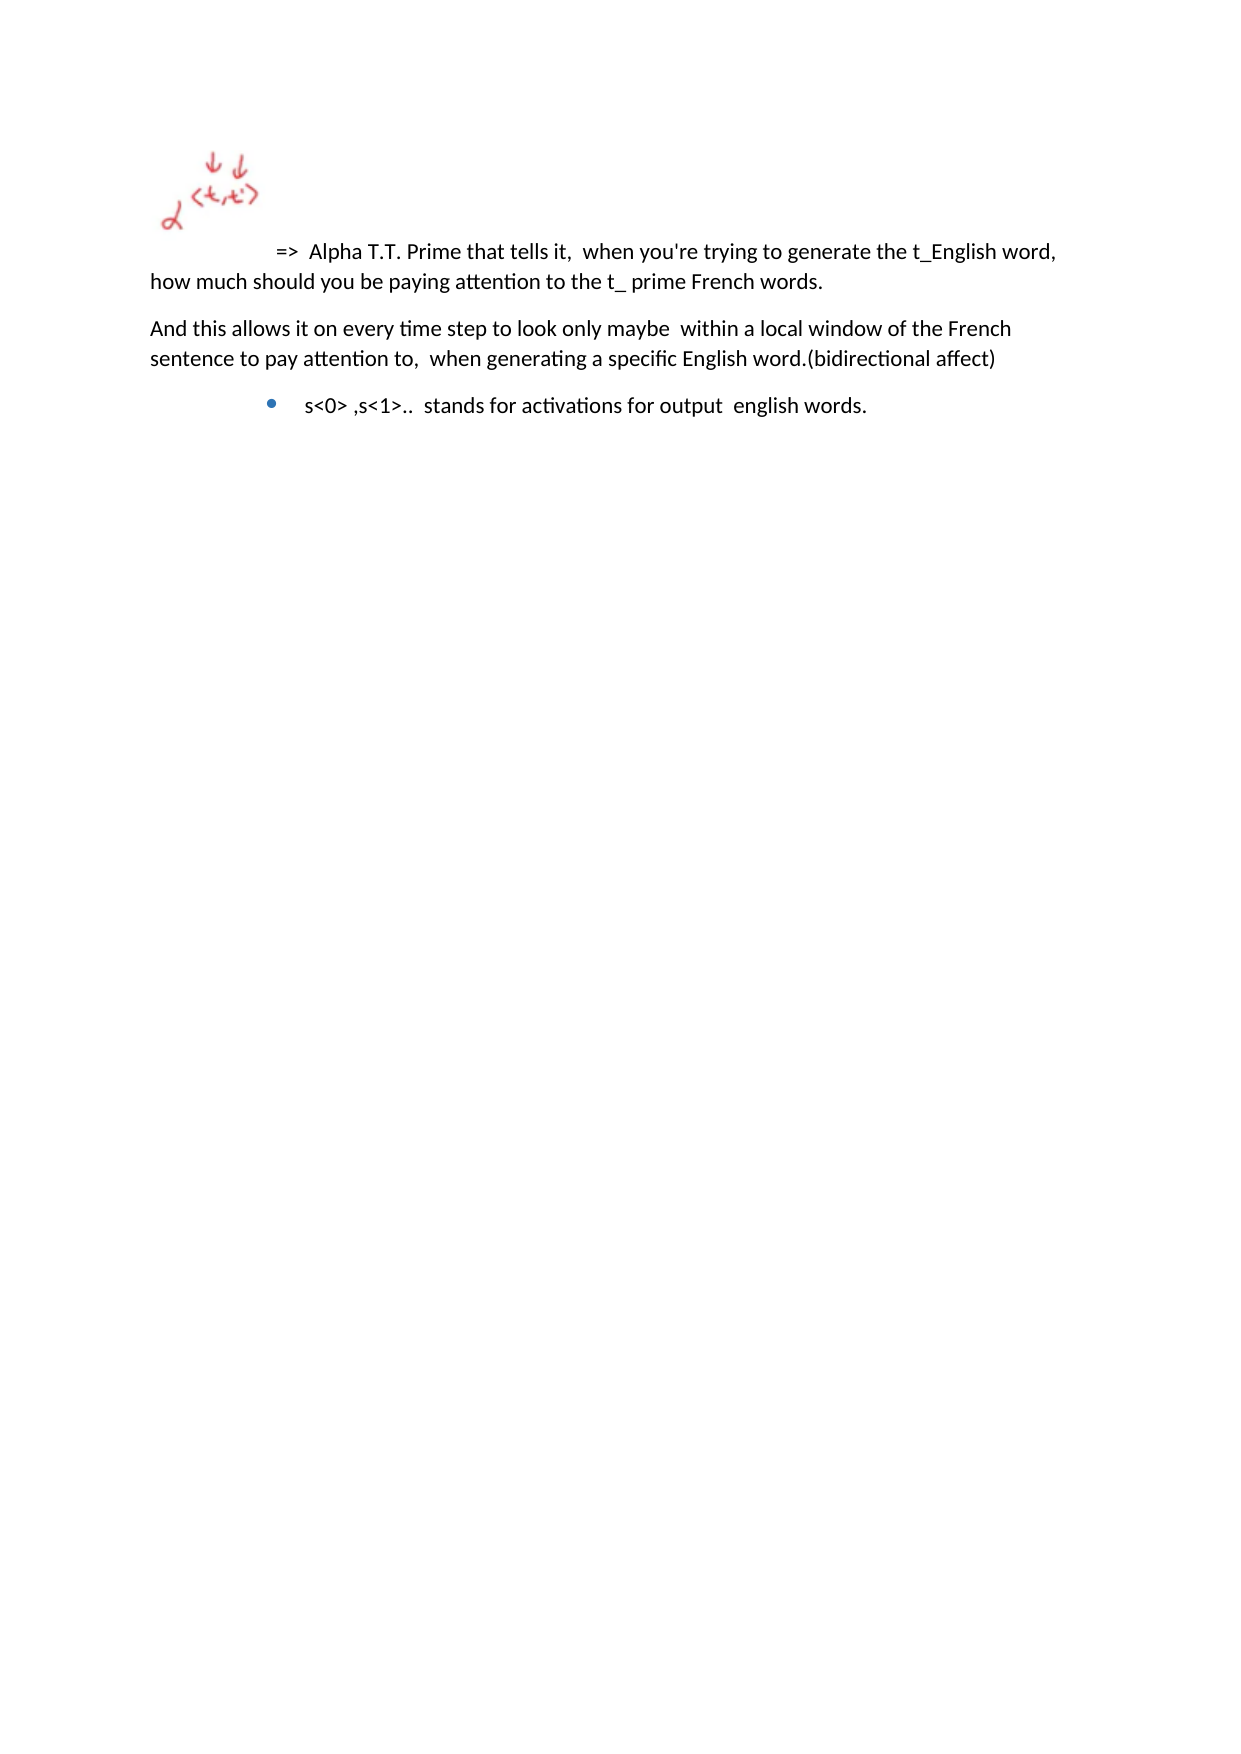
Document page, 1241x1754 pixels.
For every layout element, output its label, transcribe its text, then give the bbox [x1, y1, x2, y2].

list s<0> ,s<1>.. stands for activations for output english words. [267, 391, 1090, 419]
text => Alpha T.T. Prime that tells it, when you're trying to generate the t_English word, how much should you be paying attention to the t_ prime French words. [150, 150, 1090, 295]
picture [150, 150, 266, 260]
text And this allows it on every time step to look only maybe within a local window of the French sentence to pay attention to, when generating a specific English word.(bidirectional affect) [150, 314, 1090, 372]
